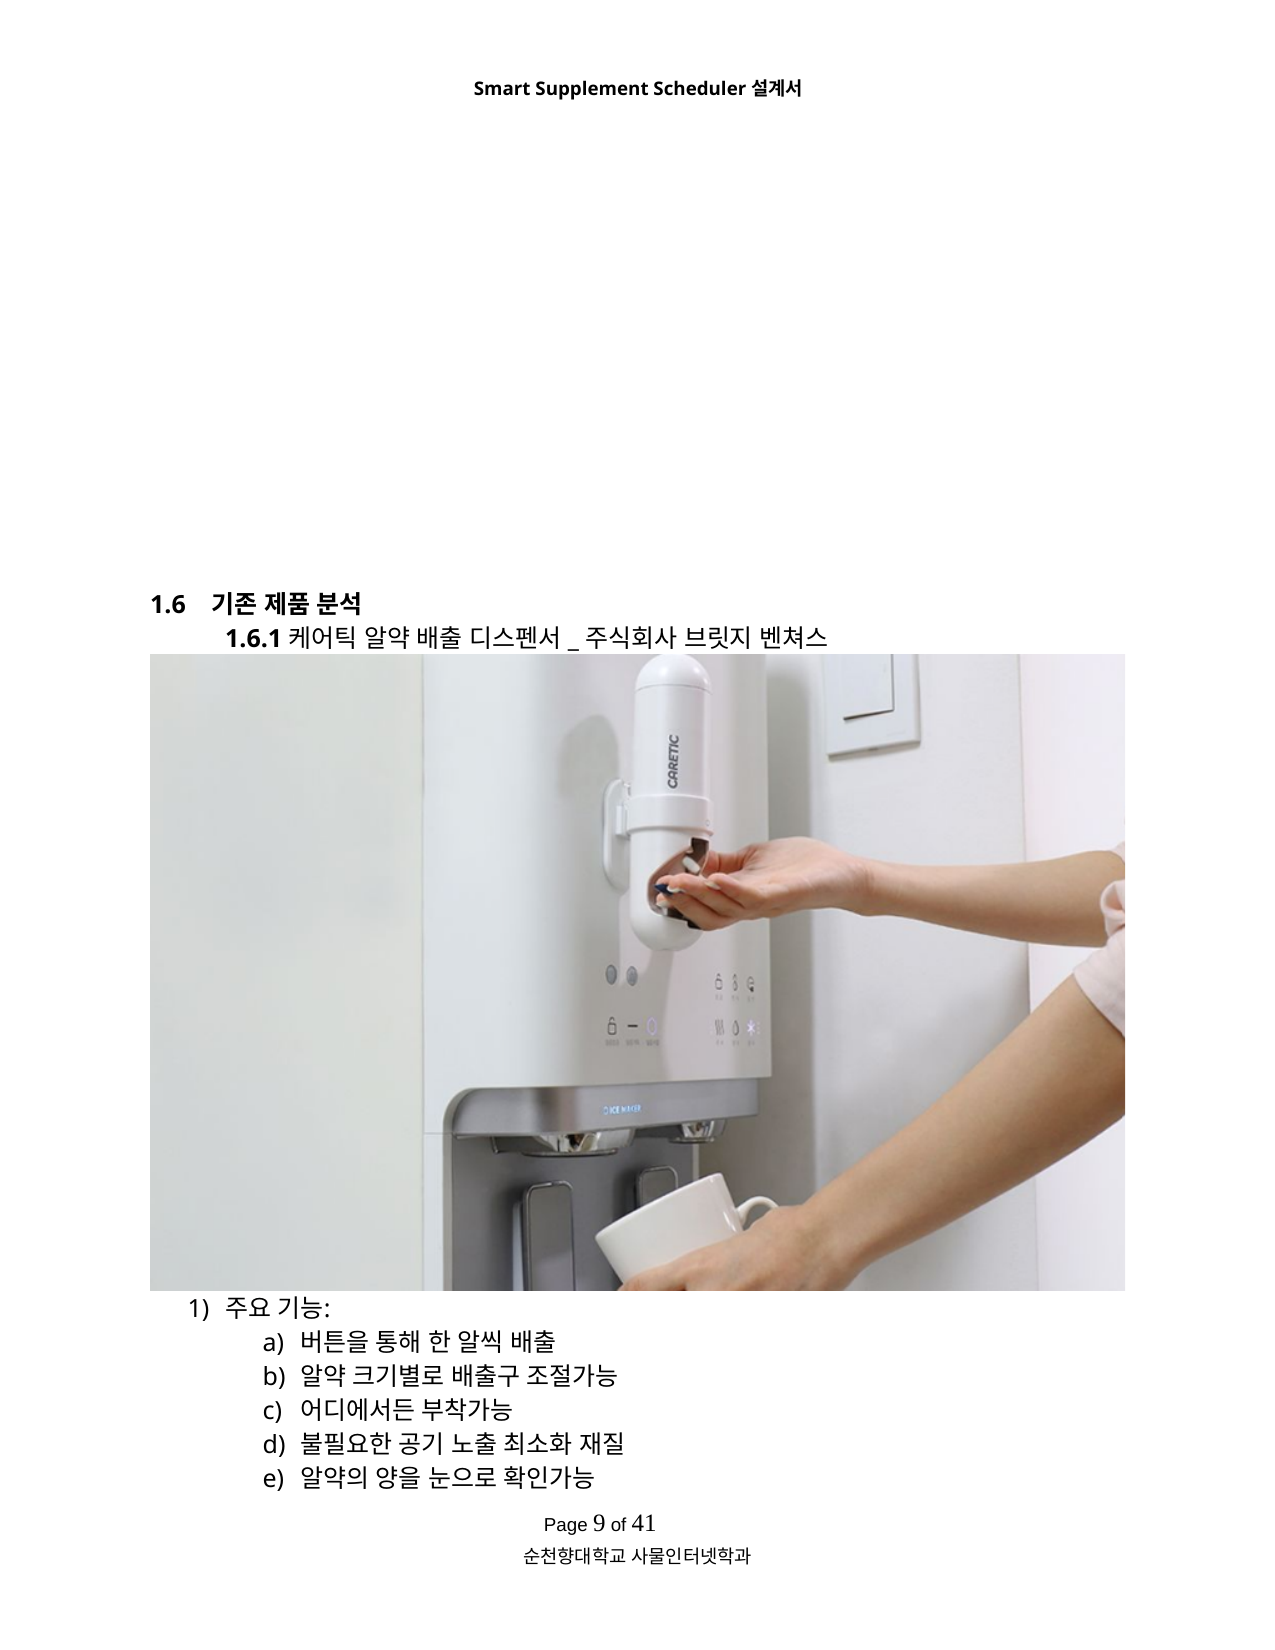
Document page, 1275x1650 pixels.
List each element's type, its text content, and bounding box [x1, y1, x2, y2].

text 1.6.1 케어틱 알약 배출 디스펜서 _ 주식회사 브릿지 벤쳐스 [150, 621, 1125, 654]
list 어디에서든 부착가능 [262, 1392, 1125, 1426]
list 주요 기능: [187, 1291, 1125, 1324]
list 알약의 양을 눈으로 확인가능 [262, 1461, 1125, 1494]
list 버튼을 통해 한 알씩 배출 [262, 1324, 1125, 1358]
list 불필요한 공기 노출 최소화 재질 [262, 1426, 1125, 1461]
text 1.6 기존 제품 분석 [150, 587, 1125, 621]
list 알약 크기별로 배출구 조절가능 [262, 1358, 1125, 1392]
picture [150, 654, 1125, 1291]
